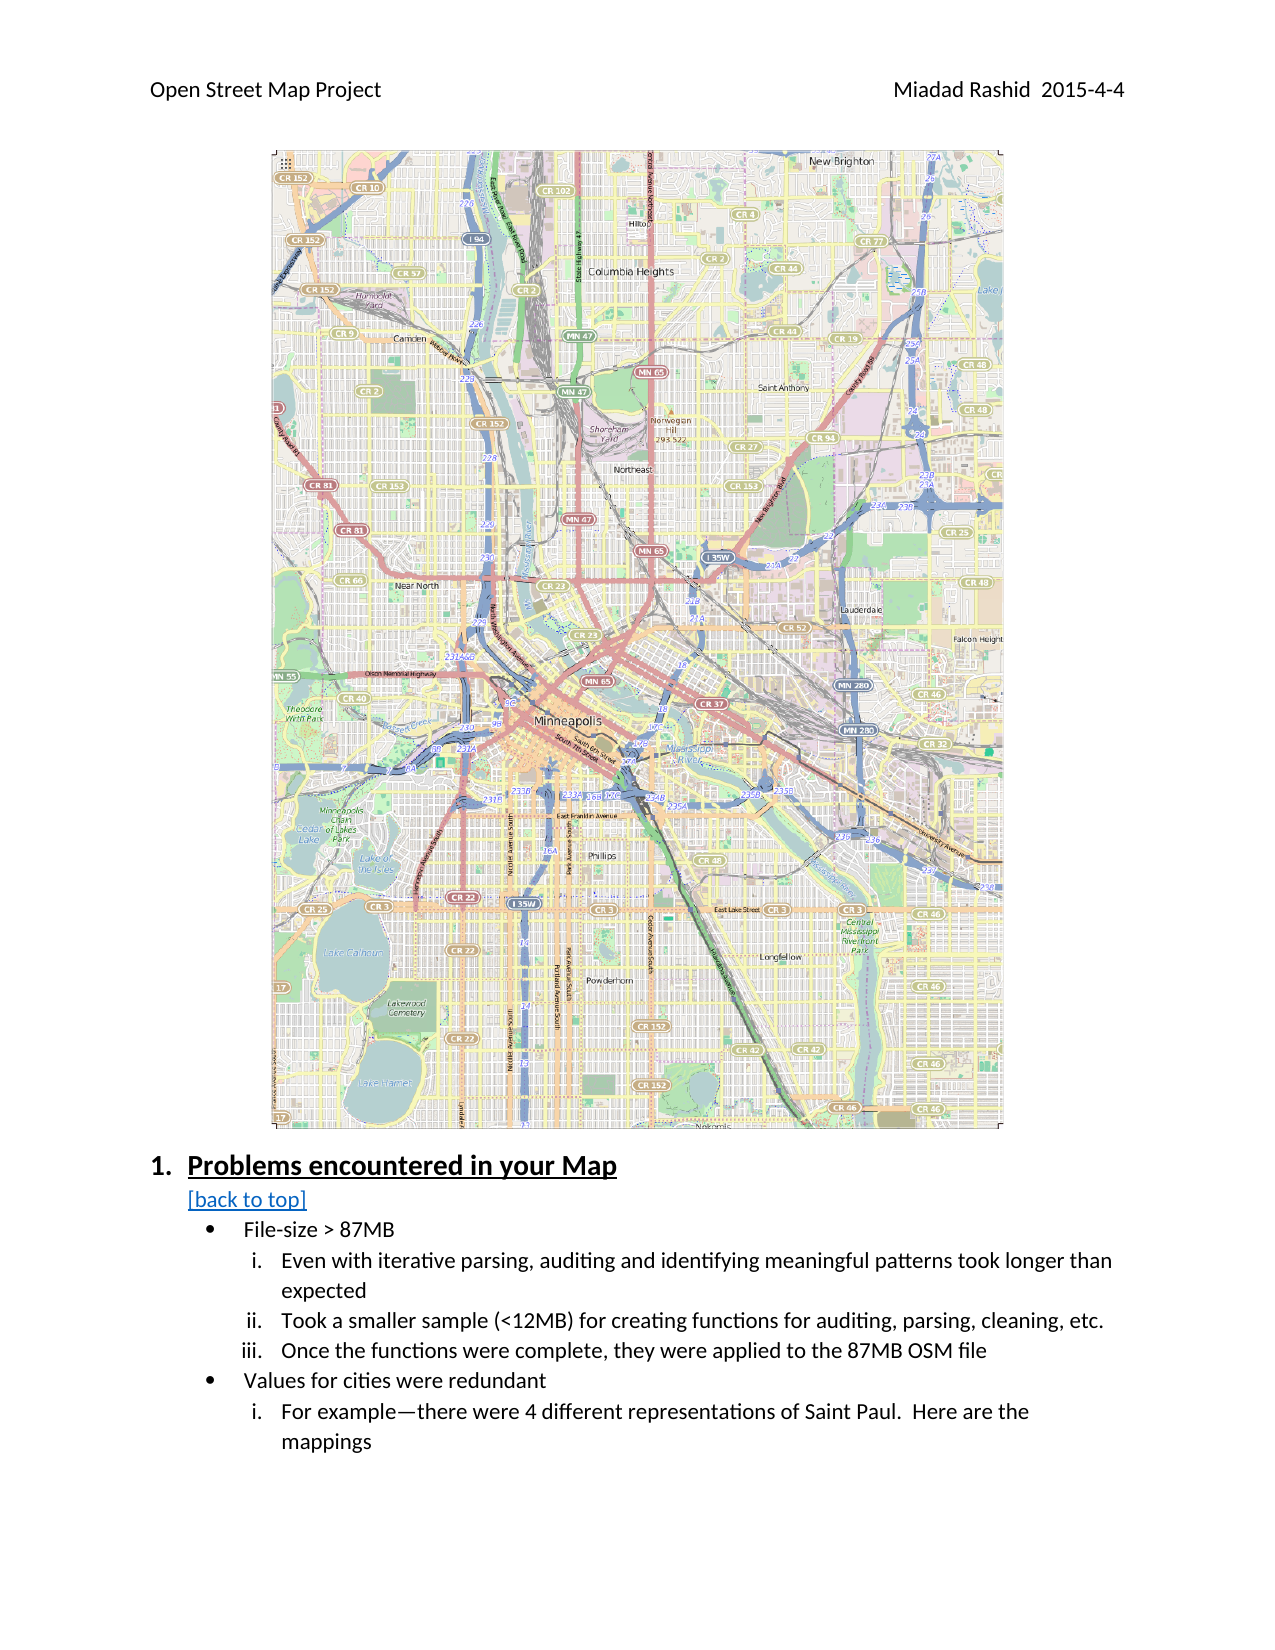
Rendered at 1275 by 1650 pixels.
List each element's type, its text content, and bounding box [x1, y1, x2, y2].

list Took a smaller sample (<12MB) for creating functions for auditing, parsing, cleaning, etc. [262, 1306, 1125, 1334]
list File-size > 87MB [206, 1216, 1125, 1244]
list [back to top] [187, 1185, 1125, 1213]
list Values for cities were redundant [206, 1367, 1125, 1395]
list Even with iterative parsing, auditing and identifying meaningful patterns took longer than expected [262, 1246, 1125, 1304]
picture [271, 150, 1004, 1129]
list For example—there were 4 different representations of Saint Paul. Here are the mappings [262, 1397, 1125, 1455]
list Once the functions were complete, they were applied to the 87MB OSM file [262, 1336, 1125, 1364]
list Problems encountered in your Map [150, 1147, 1125, 1183]
